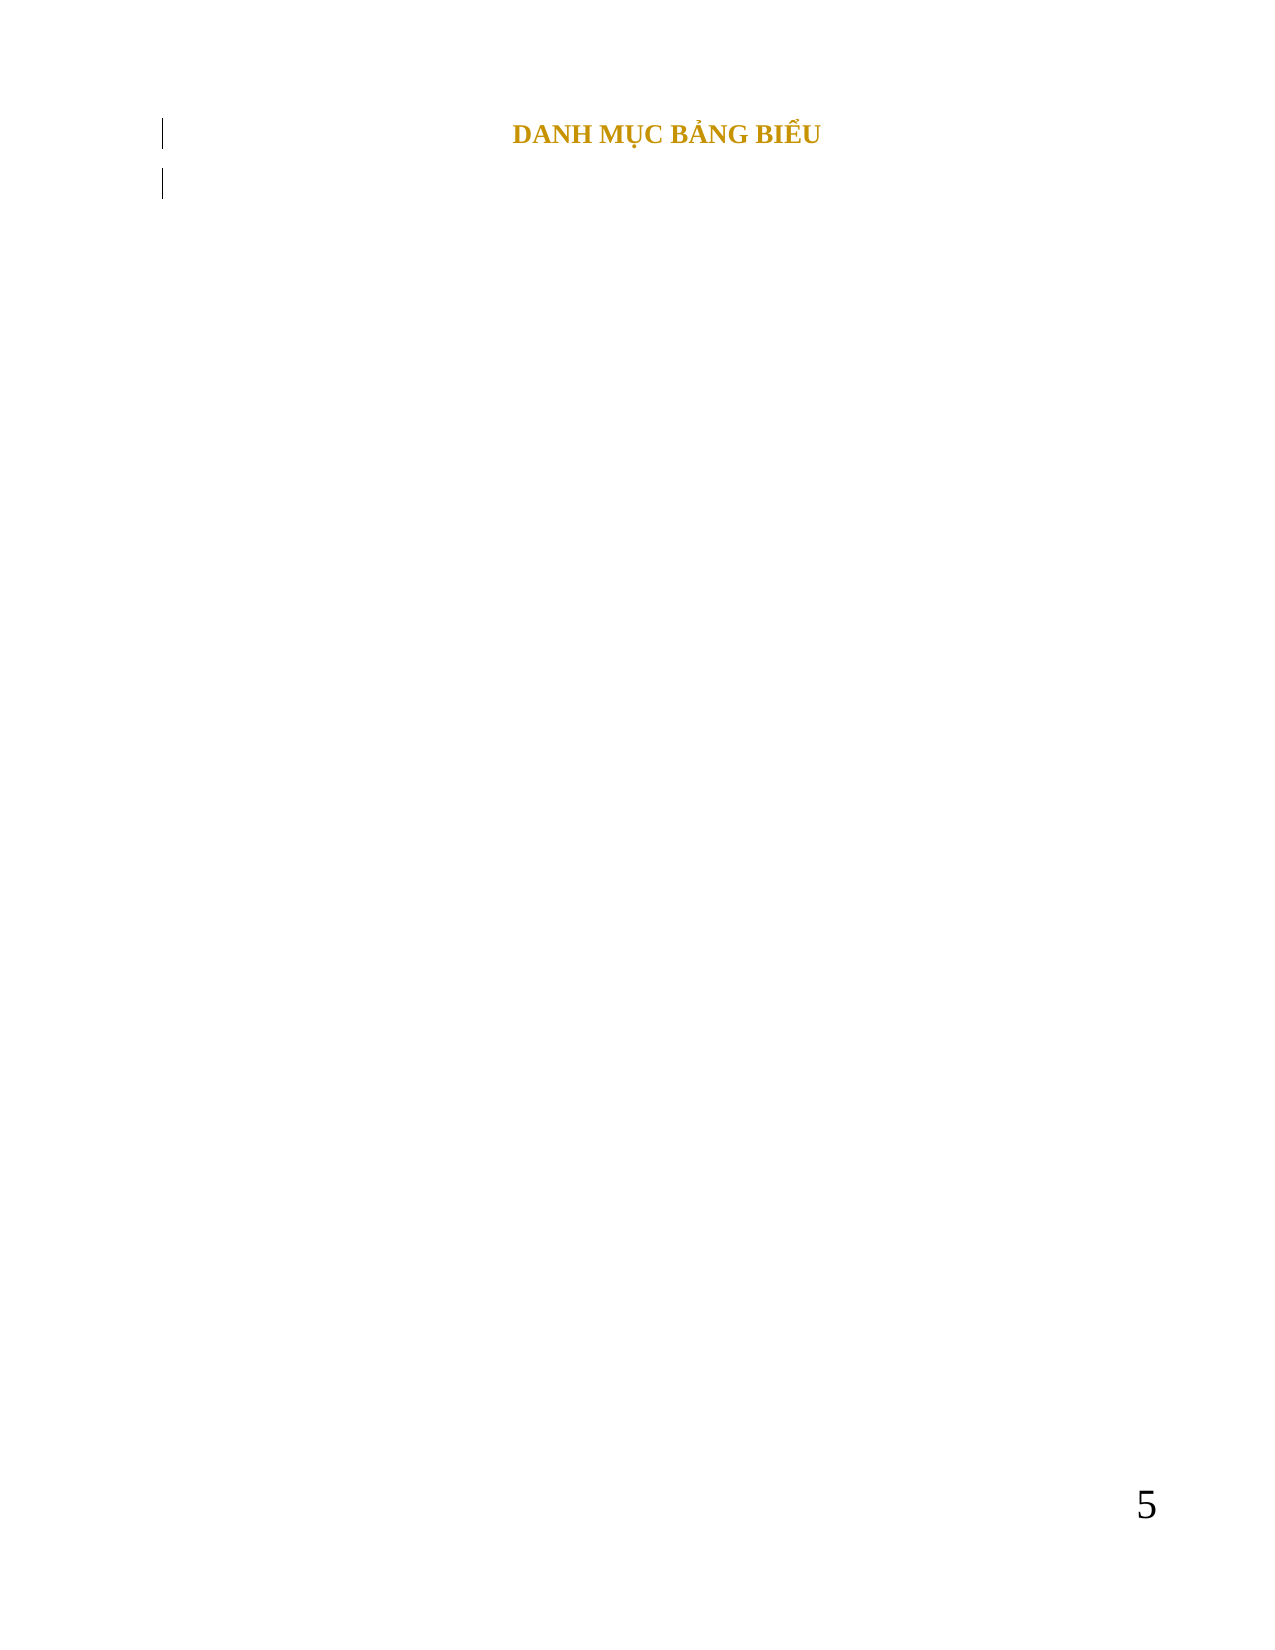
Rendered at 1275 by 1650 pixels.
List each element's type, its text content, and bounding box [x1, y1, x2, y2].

text DANH MỤC BẢNG BIỂU [177, 118, 1157, 149]
